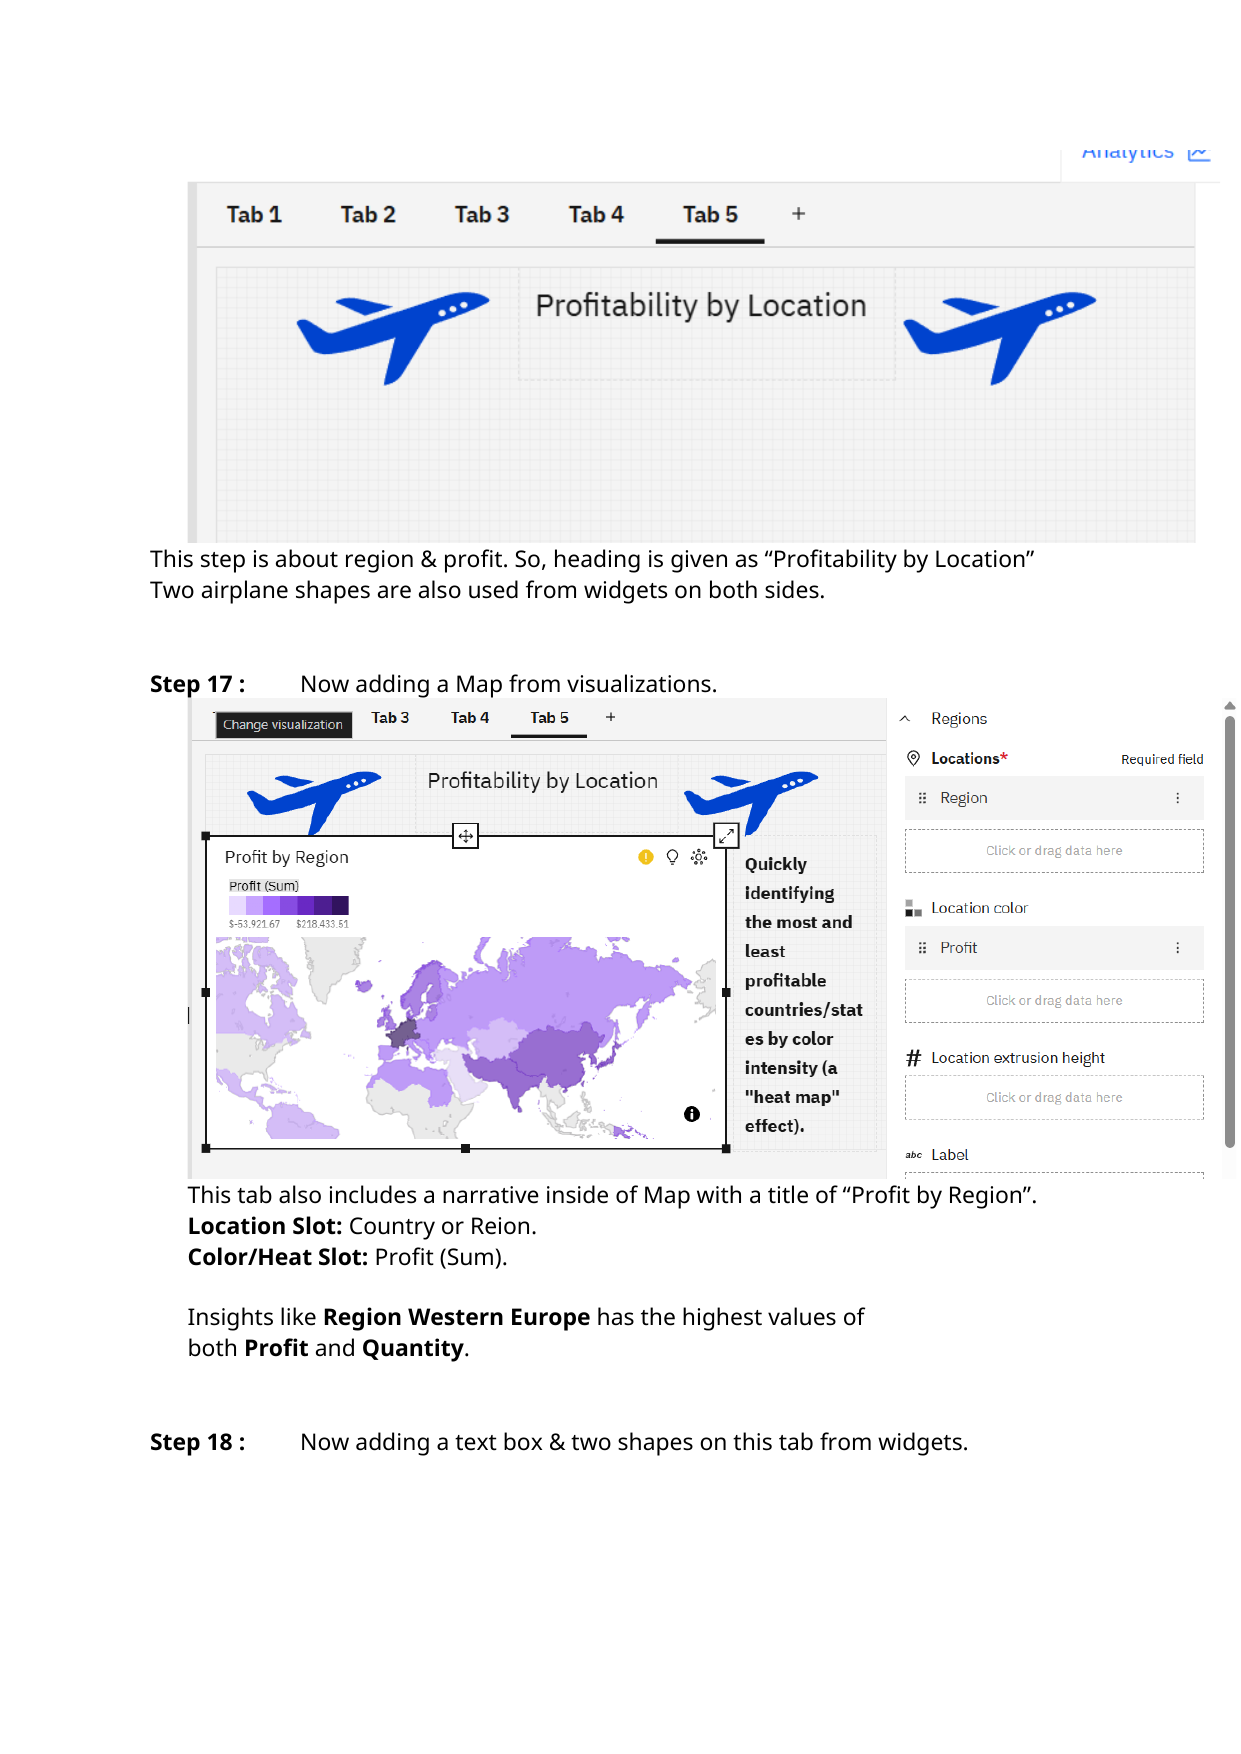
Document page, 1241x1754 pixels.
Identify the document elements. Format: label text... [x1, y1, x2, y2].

text This step is about region & profit. So, heading is given as “Profitability by Location” [150, 542, 1090, 574]
list This tab also includes a narrative inside of Map with a title of “Profit by Region”. [187, 1179, 1090, 1210]
list Now adding a text box & two shapes on this tab from widgets. [150, 1426, 1090, 1457]
list Now adding a Map from visualizations. [150, 667, 1090, 699]
list Location Slot: Country or Reion. [187, 1210, 1090, 1241]
text Two airplane shapes are also used from widgets on both sides. [150, 574, 1090, 605]
picture [187, 150, 1221, 543]
picture [187, 698, 1237, 1179]
list Color/Heat Slot: Profit (Sum). [187, 1241, 1090, 1272]
list Insights like Region Western Europe has the highest values of both Profit and Quantity. [187, 1301, 1090, 1363]
